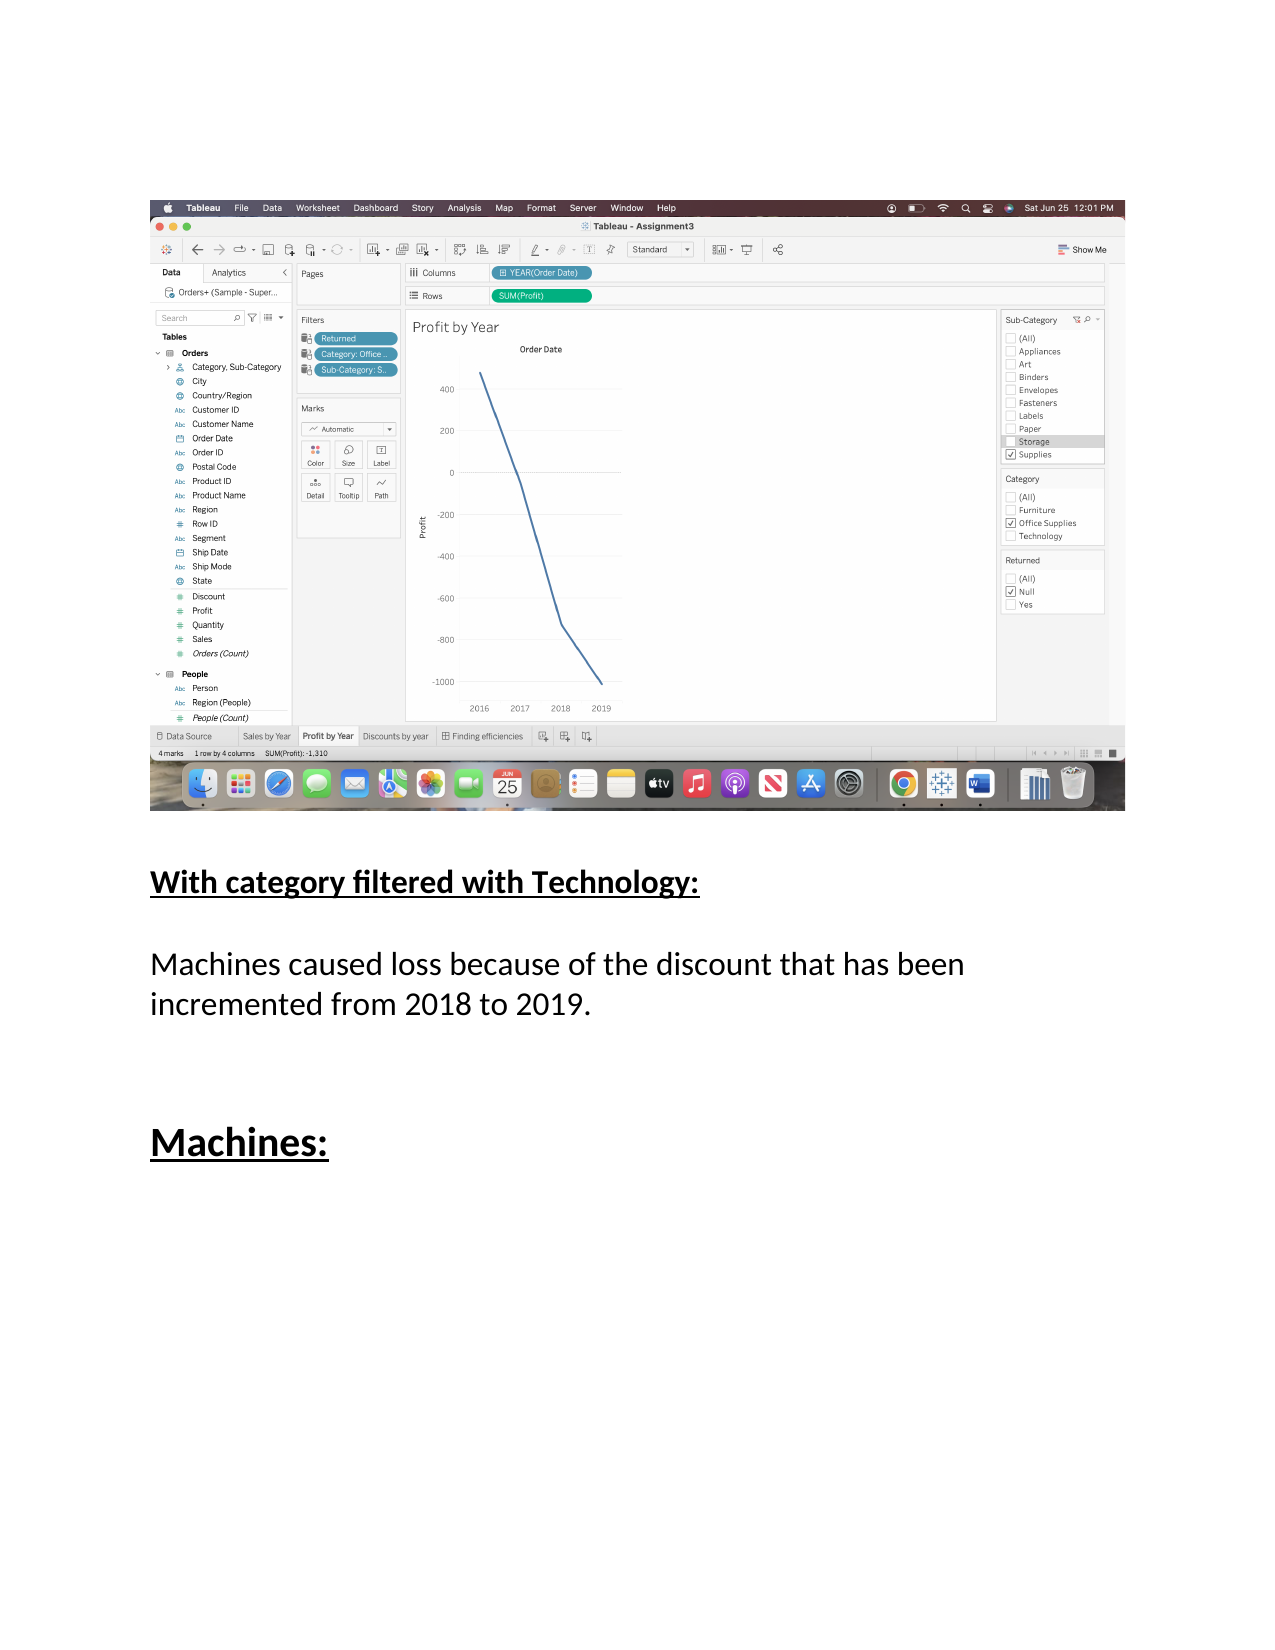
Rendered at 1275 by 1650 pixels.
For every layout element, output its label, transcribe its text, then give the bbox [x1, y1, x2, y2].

text With category filtered with Technology: [150, 861, 1125, 902]
text Machines caused loss because of the discount that has been incremented from 2018 to 2019. [150, 942, 1125, 1024]
picture [150, 200, 1125, 811]
text Machines: [150, 1116, 1125, 1166]
